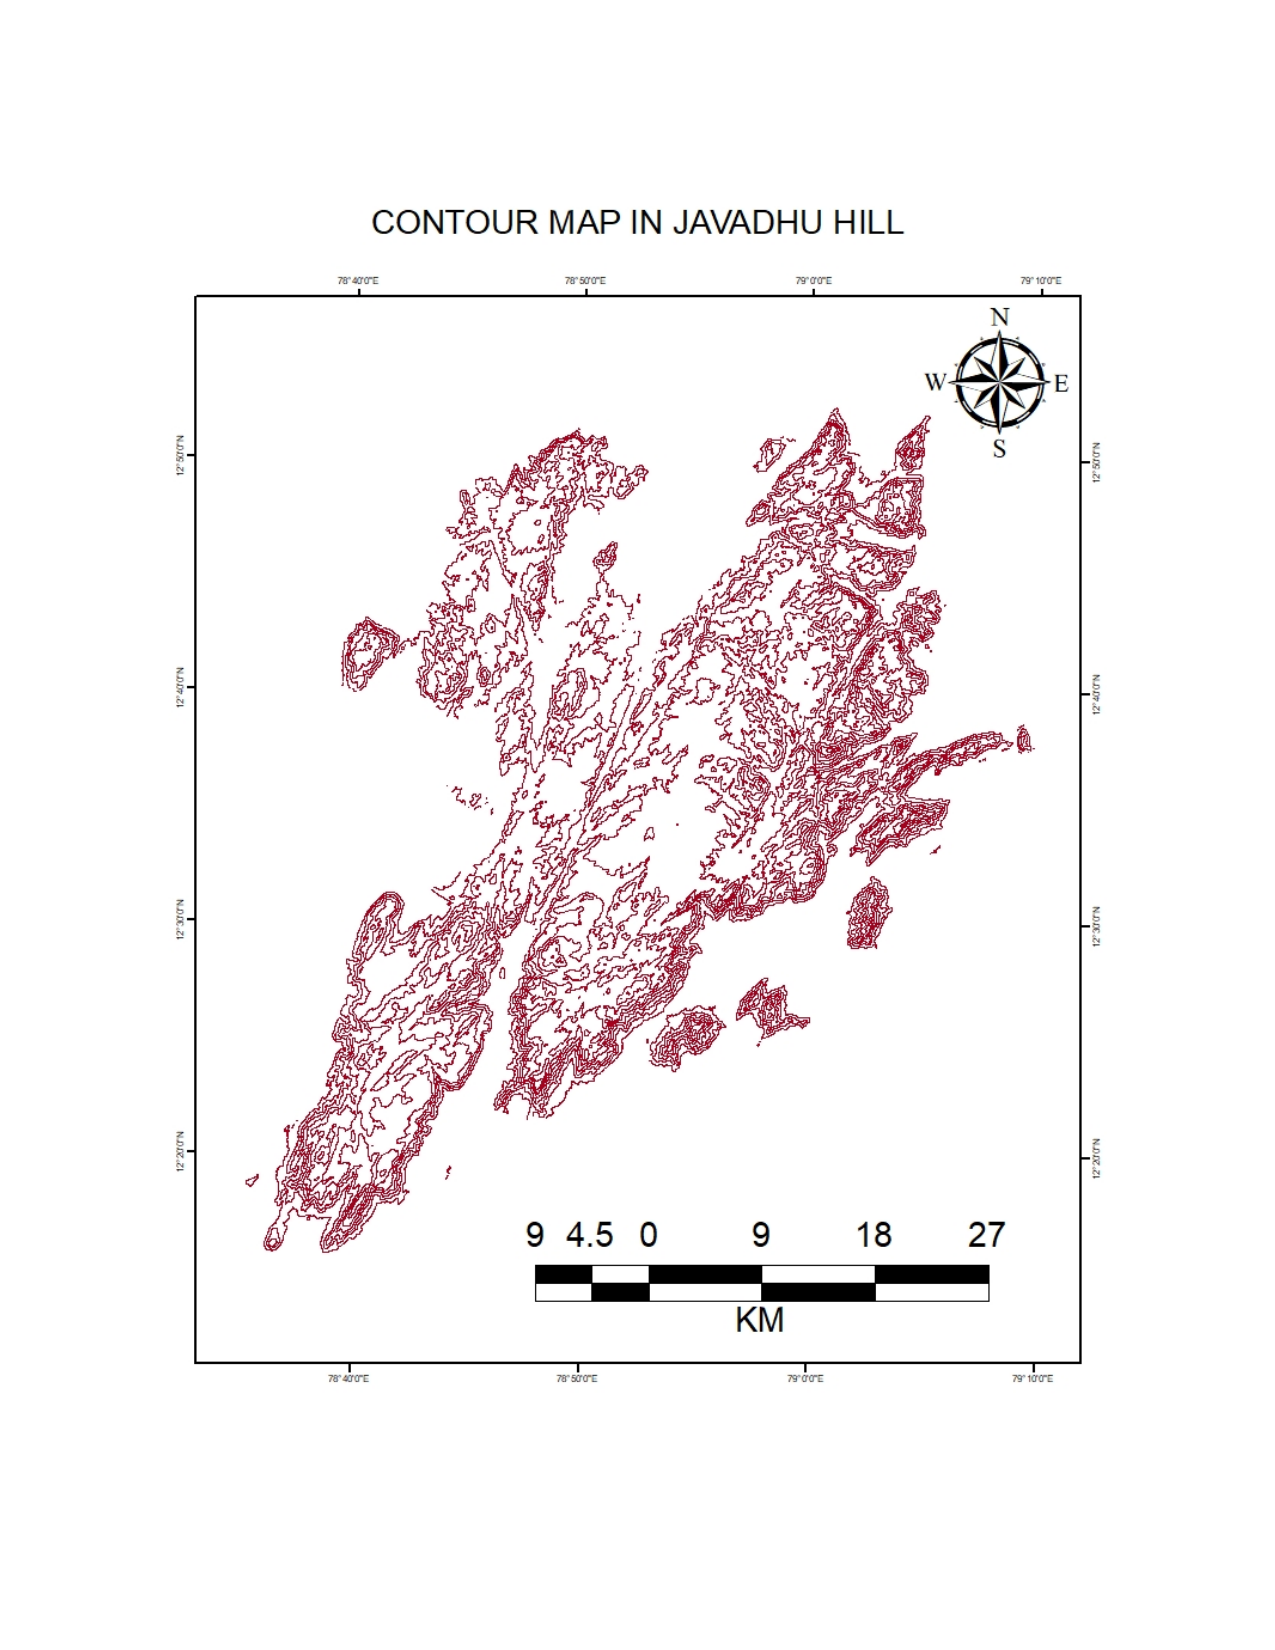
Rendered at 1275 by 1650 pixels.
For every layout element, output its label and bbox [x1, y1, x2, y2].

picture [150, 150, 1125, 1412]
